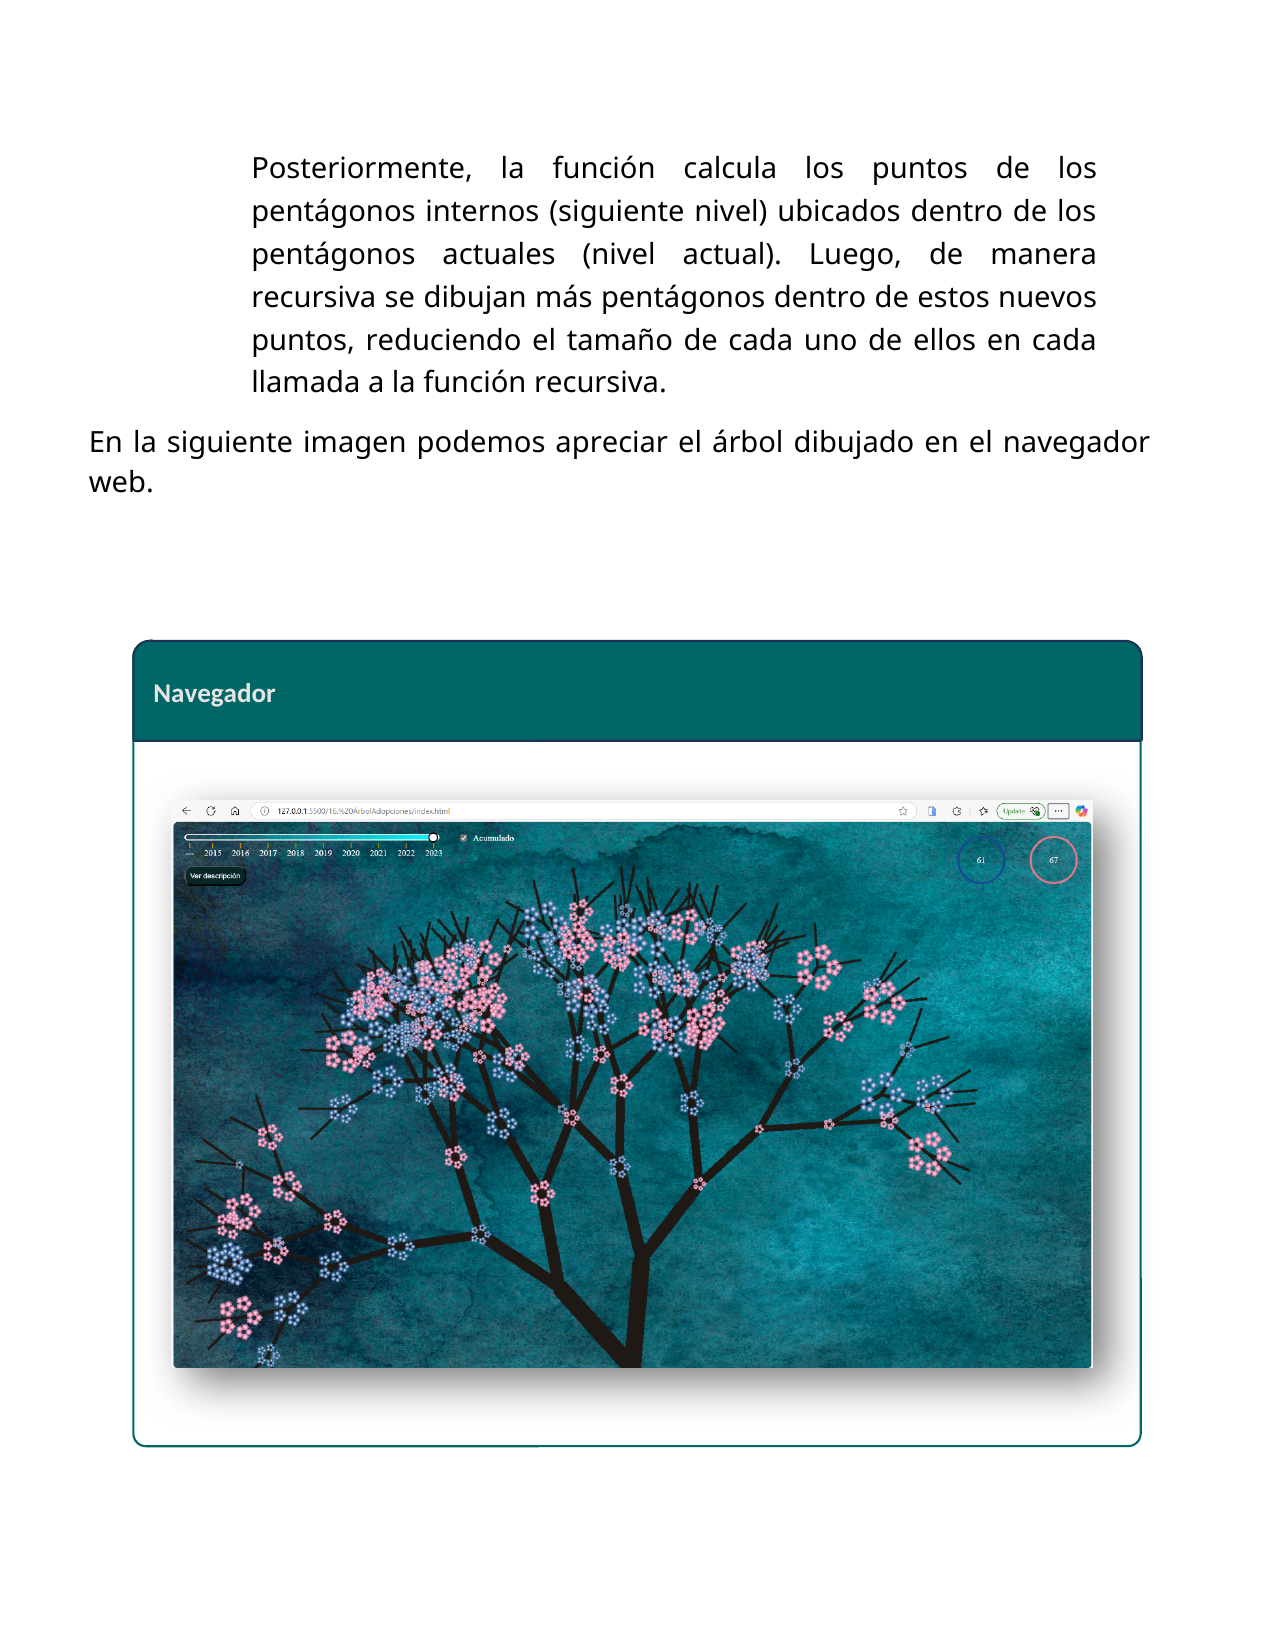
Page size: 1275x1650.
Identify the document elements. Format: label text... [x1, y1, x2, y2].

text En la siguiente imagen podemos apreciar el árbol dibujado en el navegador web. [88, 421, 1152, 501]
text Posteriormente, la función calcula los puntos de los pentágonos internos (siguiente nivel) ubicados dentro de los pentágonos actuales (nivel actual). Luego, de manera recursiva se dibujan más pentágonos dentro de estos nuevos puntos, reduciendo el tamaño de cada uno de ellos en cada llamada a la función recursiva. [251, 148, 1098, 401]
picture [171, 800, 1093, 1368]
